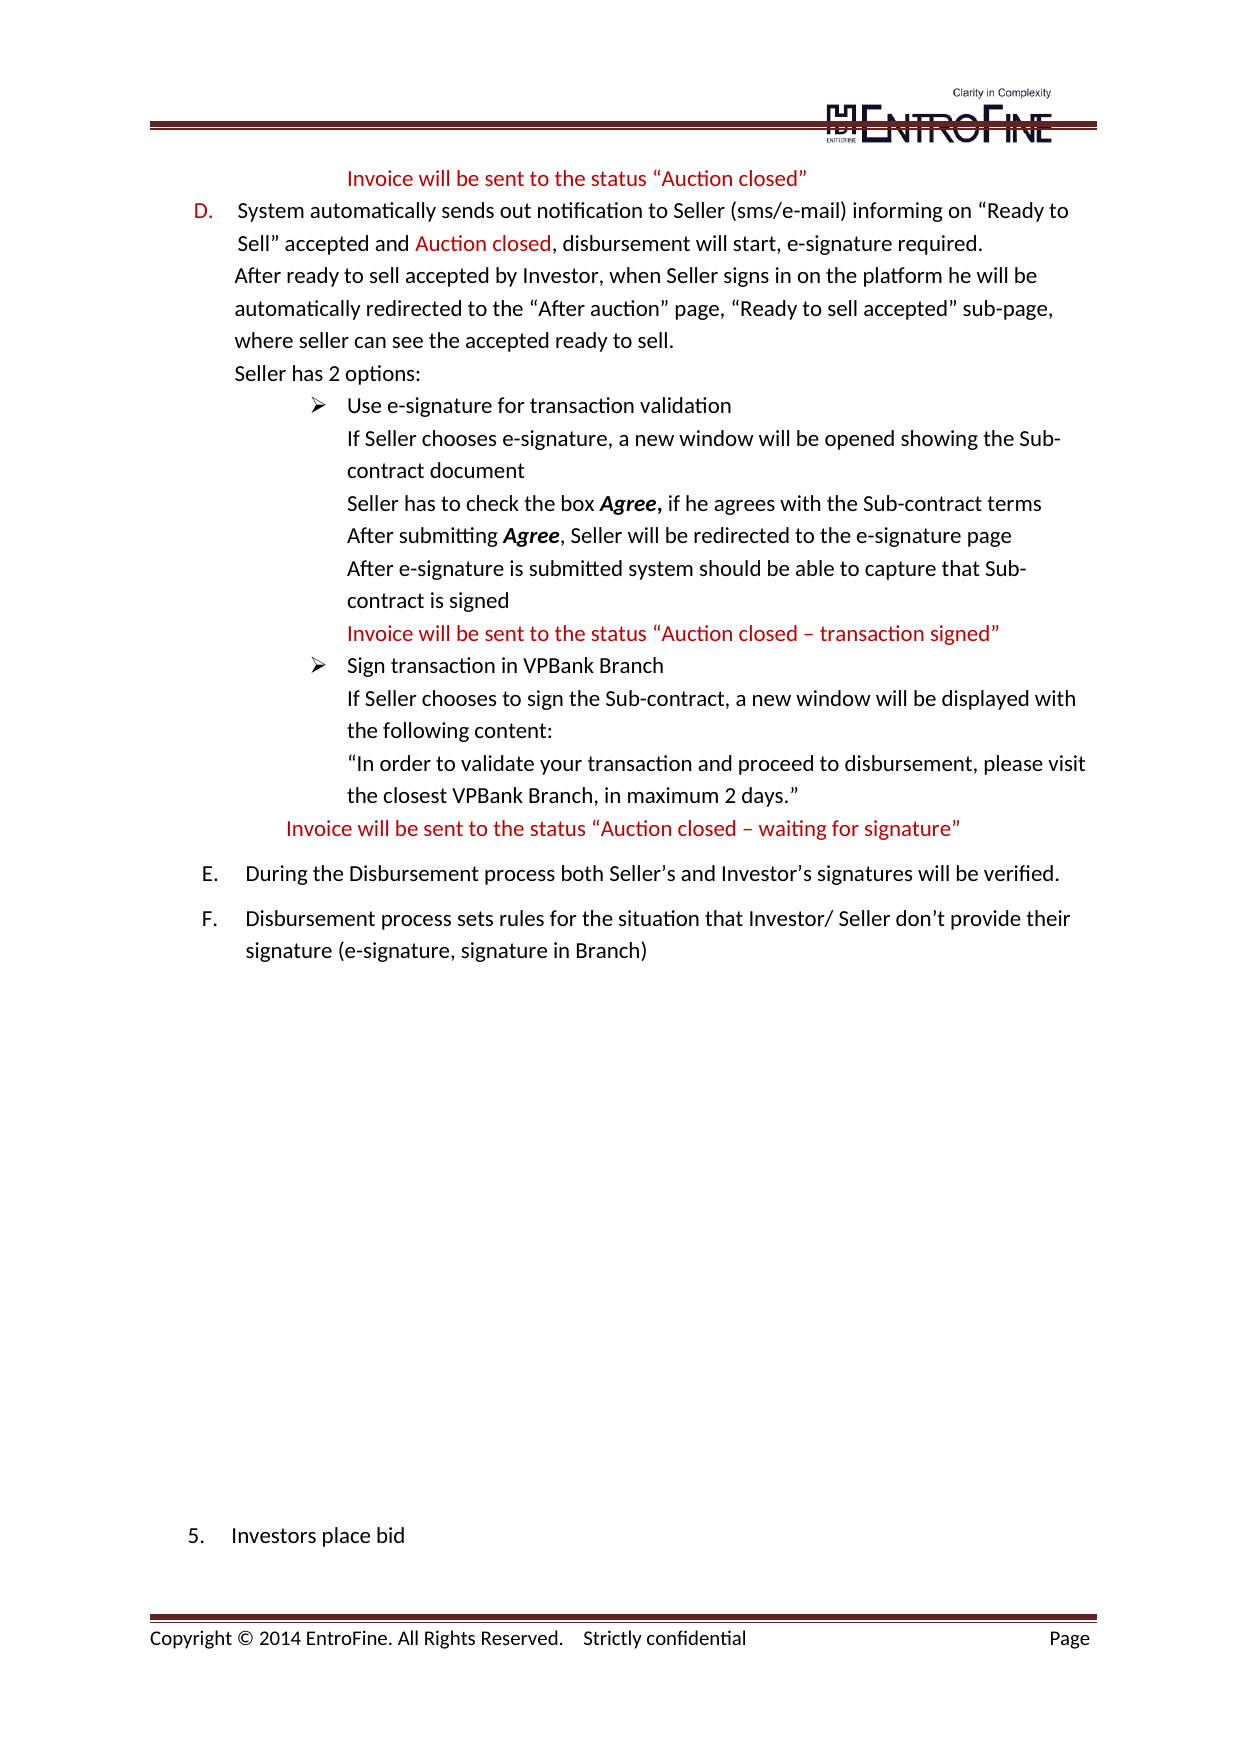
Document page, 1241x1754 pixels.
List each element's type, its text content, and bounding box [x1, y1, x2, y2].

list Invoice will be sent to the status “Auction closed” [347, 162, 1097, 194]
list Seller has to check the box Agree, if he agrees with the Sub-contract terms [347, 487, 1097, 519]
picture [824, 87, 1054, 121]
list Invoice will be sent to the status “Auction closed – transaction signed” [347, 617, 1097, 649]
list Disbursement process sets rules for the situation that Investor/ Seller don’t provide their signature (e-signature, signature in Branch) [202, 902, 1097, 967]
list Sign transaction in VPBank Branch [309, 649, 1097, 682]
picture [824, 130, 1054, 145]
list After e-signature is submitted system should be able to capture that Sub-contract is signed [347, 552, 1097, 617]
list After ready to sell accepted by Investor, when Seller signs in on the platform he will be automatically redirected to the “After auction” page, “Ready to sell accepted” sub-page, where seller can see the accepted ready to sell. [234, 259, 1097, 357]
list Investors place bid [187, 1519, 1097, 1552]
list “In order to validate your transaction and proceed to disbursement, please visit the closest VPBank Branch, in maximum 2 days.” [347, 747, 1097, 812]
list Seller has 2 options: [234, 357, 1097, 389]
list After submitting Agree, Seller will be redirected to the e-signature page [347, 519, 1097, 552]
list If Seller chooses to sign the Sub-contract, a new window will be displayed with the following content: [347, 682, 1097, 747]
list If Seller chooses e-signature, a new window will be opened showing the Sub-contract document [347, 422, 1097, 487]
list Invoice will be sent to the status “Auction closed – waiting for signature” [234, 812, 1097, 844]
list During the Disbursement process both Seller’s and Investor’s signatures will be verified. [202, 857, 1097, 889]
list Use e-signature for transaction validation [309, 389, 1097, 422]
list System automatically sends out notification to Seller (sms/e-mail) informing on “Ready to Sell” accepted and Auction closed, disbursement will start, e-signature required. [194, 194, 1097, 259]
